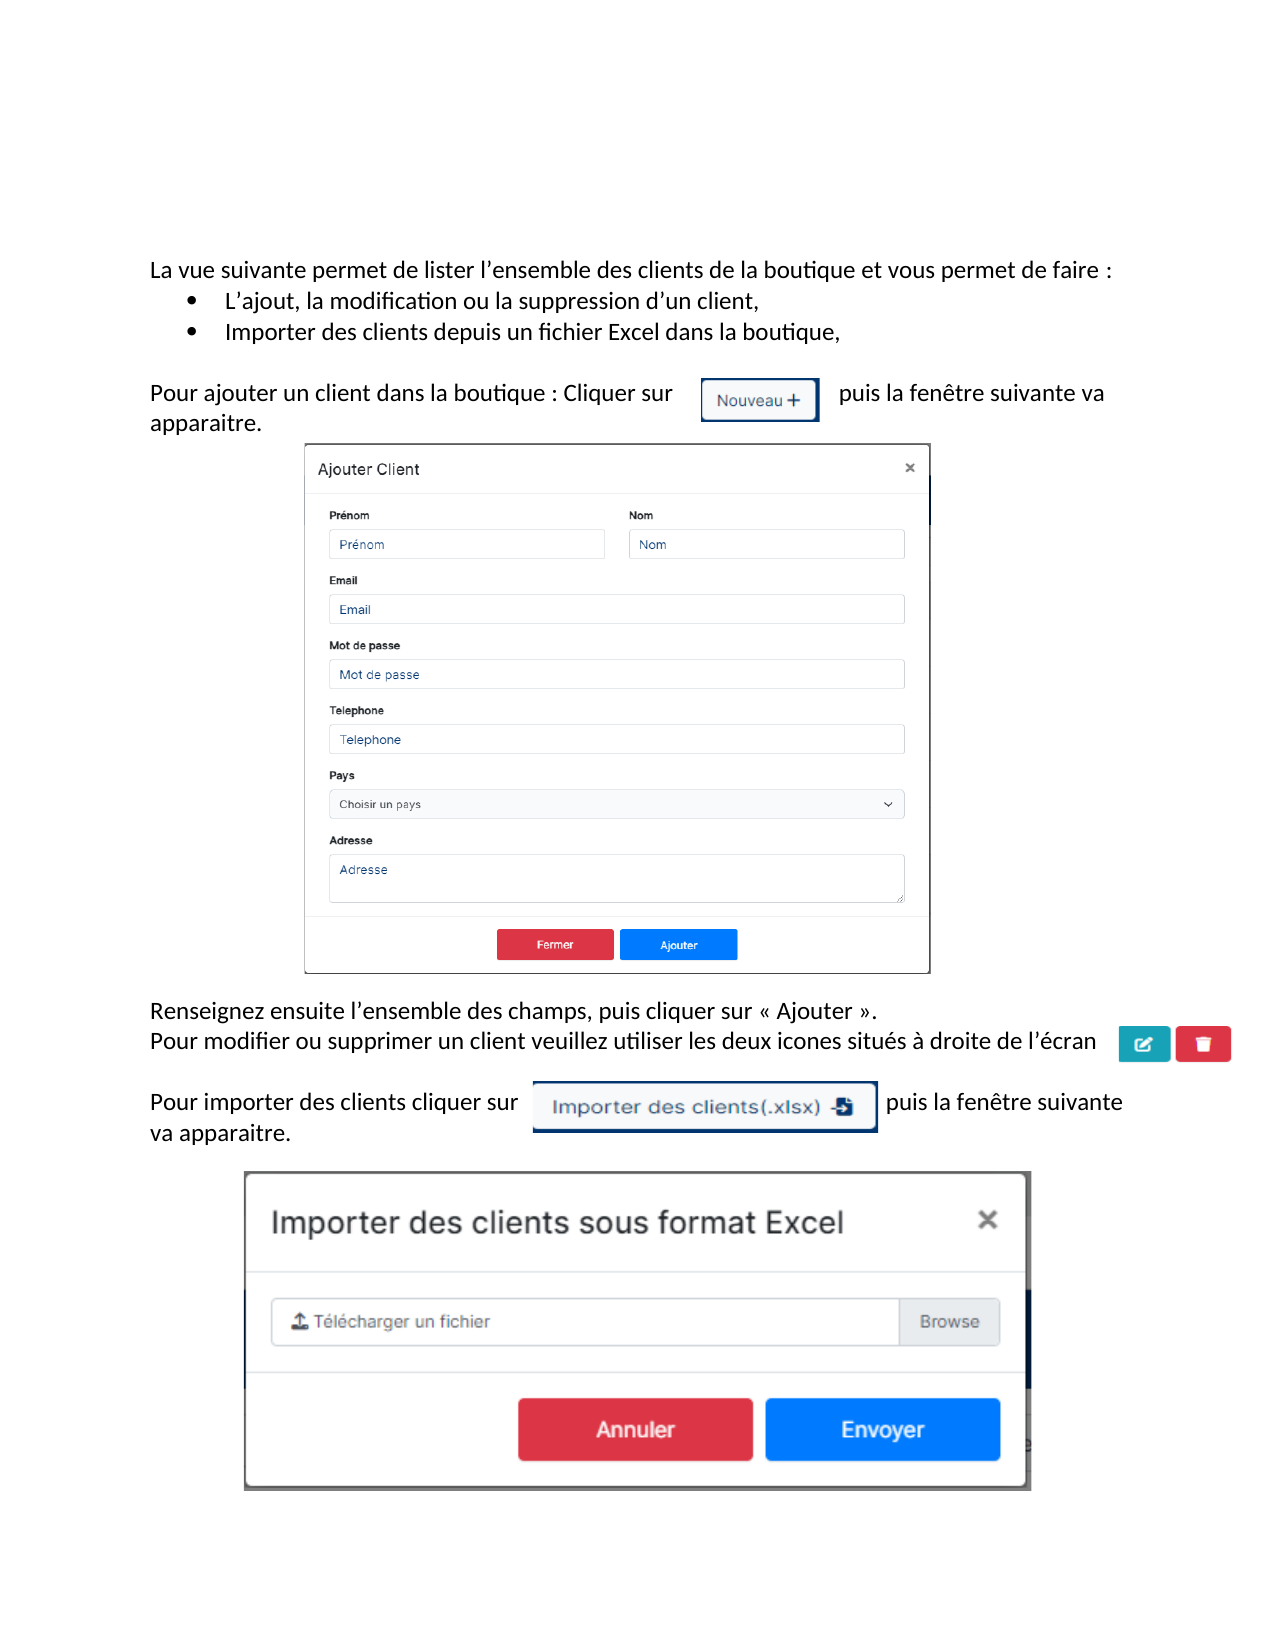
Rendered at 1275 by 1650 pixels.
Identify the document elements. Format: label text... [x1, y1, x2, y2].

picture [243, 1171, 1032, 1491]
text Pour importer des clients cliquer sur puis la fenêtre suivante va apparaitre. [150, 1086, 1125, 1147]
picture [701, 378, 820, 422]
picture [304, 443, 931, 974]
text Pour ajouter un client dans la boutique : Cliquer sur puis la fenêtre suivante va apparaitre. [150, 377, 1125, 438]
text Pour modifier ou supprimer un client veuillez utiliser les deux icones situés à droite de l’écran [150, 1025, 1125, 1056]
picture [532, 1081, 879, 1086]
list L’ajout, la modification ou la suppression d’un client, [187, 285, 1125, 316]
text Renseignez ensuite l’ensemble des champs, puis cliquer sur « Ajouter ». [150, 995, 1125, 1025]
list Importer des clients depuis un fichier Excel dans la boutique, [187, 316, 1125, 346]
text La vue suivante permet de lister l’ensemble des clients de la boutique et vous permet de faire : [150, 255, 1125, 285]
picture [1118, 1026, 1235, 1065]
